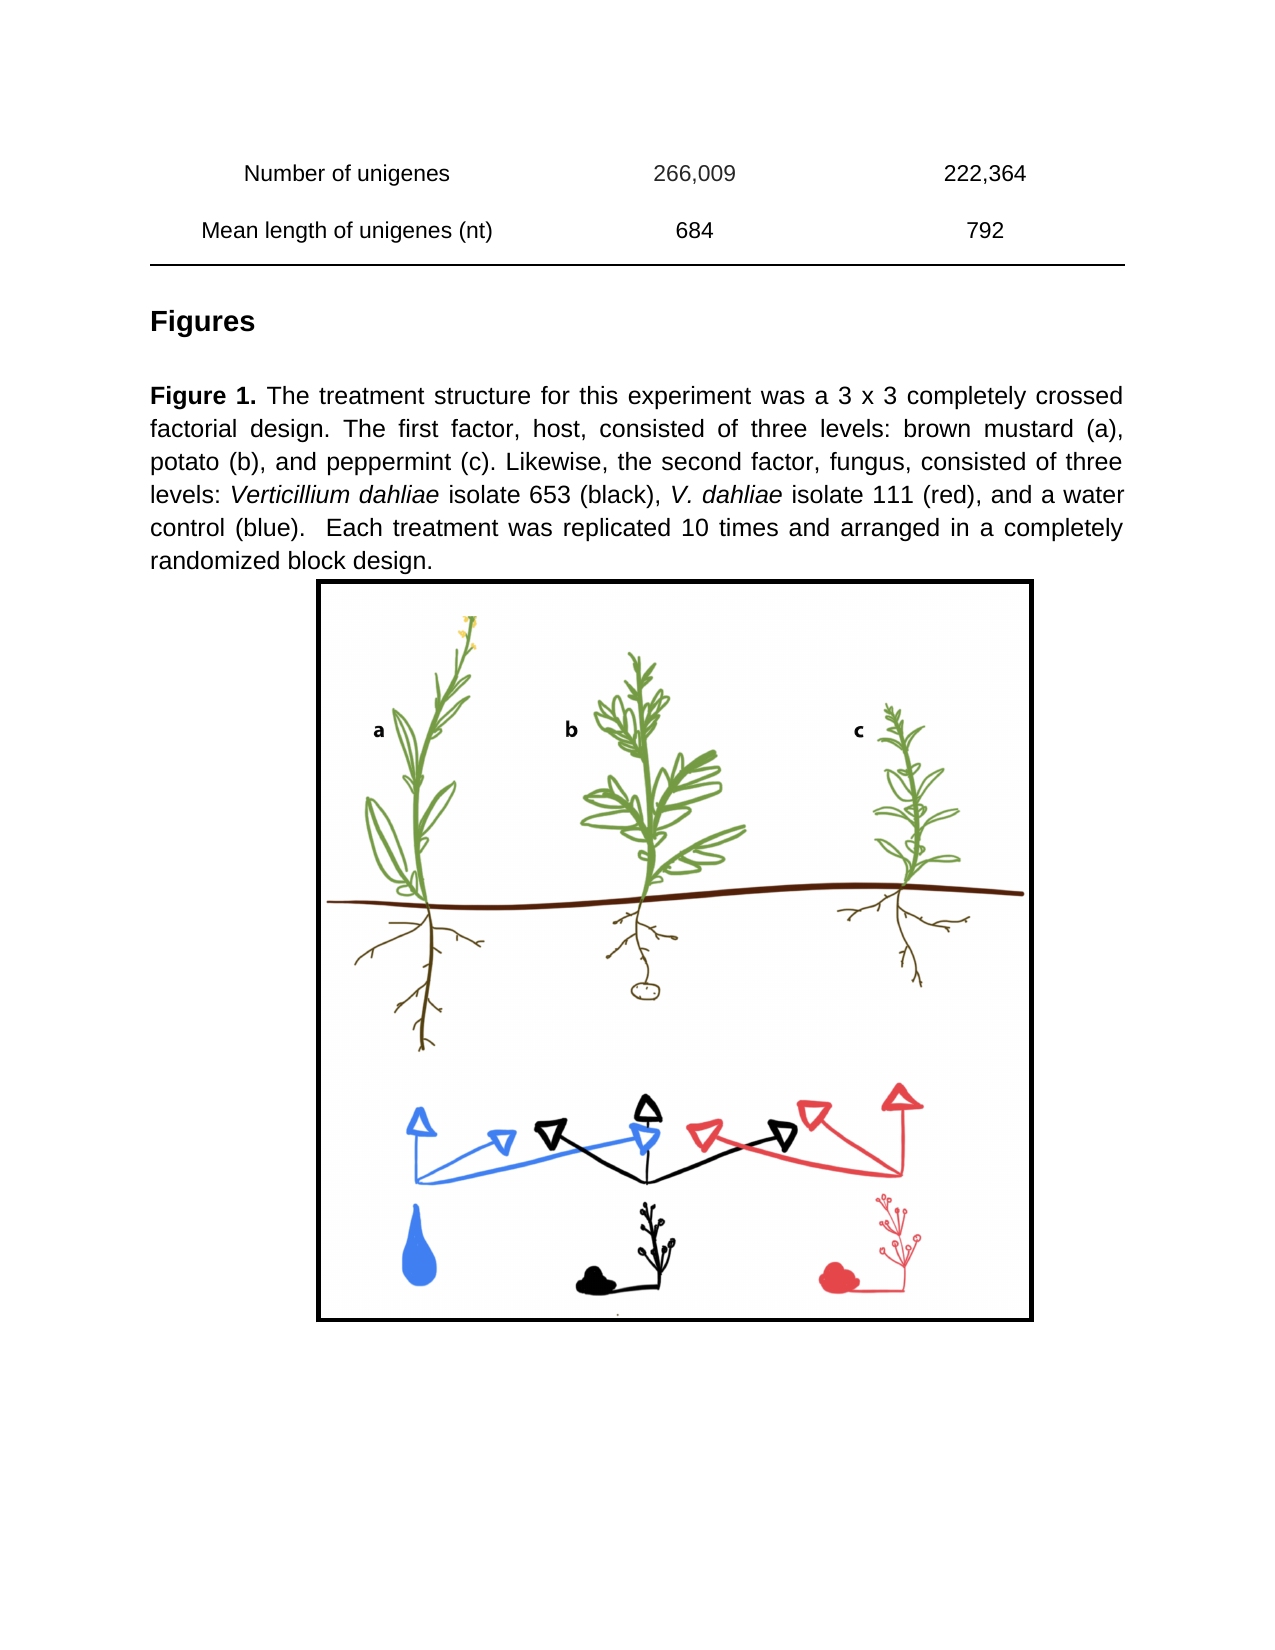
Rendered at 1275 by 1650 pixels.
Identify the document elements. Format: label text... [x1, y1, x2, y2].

table_cell Mean length of unigenes (nt) [150, 207, 544, 263]
table_cell 792 [845, 207, 1125, 263]
table_cell 684 [544, 207, 845, 263]
picture [321, 584, 1029, 1318]
table_cell Number of unigenes [150, 150, 544, 207]
table_cell 266,009 [544, 150, 845, 207]
text Figures [150, 304, 1125, 338]
text Figure 1. The treatment structure for this experiment was a 3 x 3 completely crossed factorial design. The first factor, host, consisted of three levels: brown mustard (a), potato (b), and peppermint (c). Likewise, the second factor, fungus, consisted of three levels: Verticillium dahliae isolate 653 (black), V. dahliae isolate 111 (red), and a water control (blue). Each treatment was replicated 10 times and arranged in a completely randomized block design. [150, 381, 1125, 575]
table_cell 222,364 [845, 150, 1125, 207]
